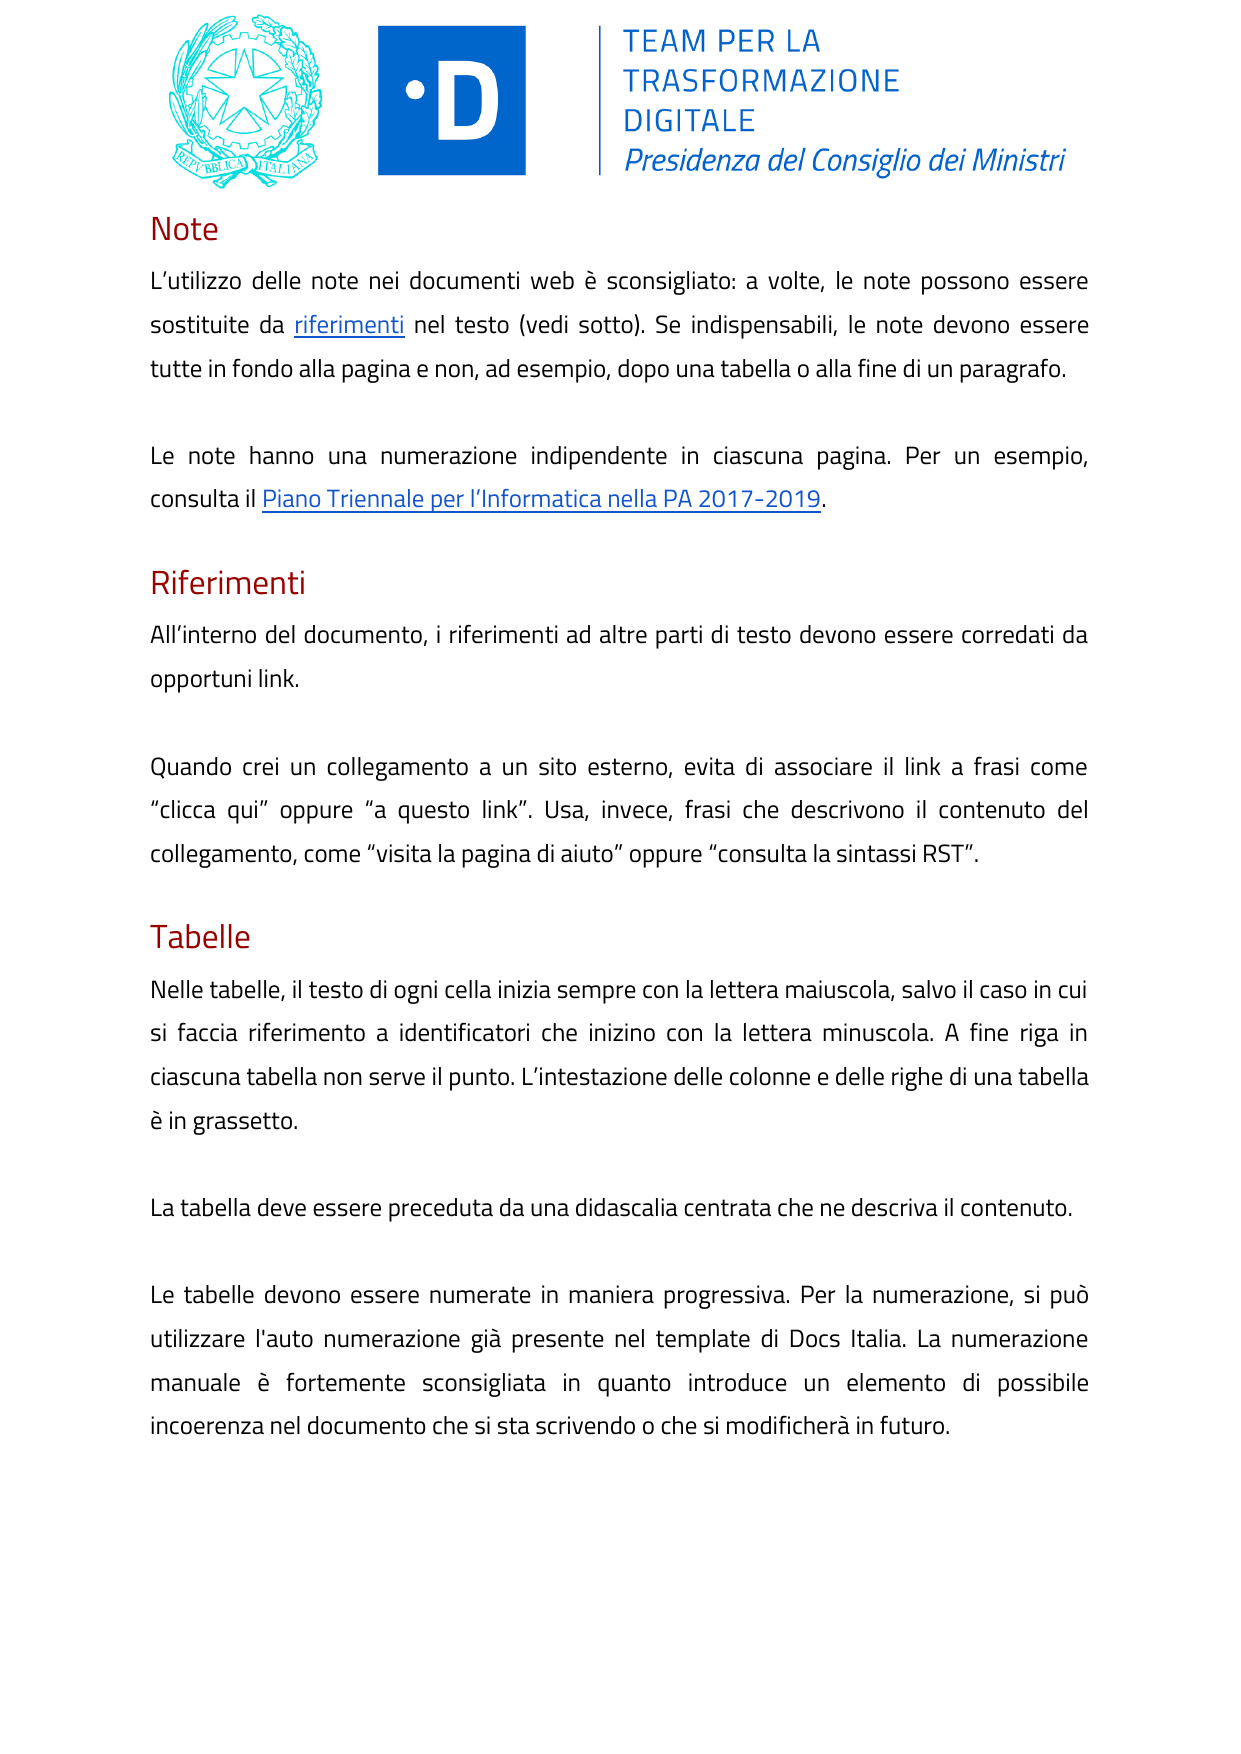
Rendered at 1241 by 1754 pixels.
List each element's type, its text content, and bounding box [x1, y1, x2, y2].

subtitle Note [150, 203, 1090, 253]
text La tabella deve essere preceduta da una didascalia centrata che ne descriva il contenuto. [150, 1188, 1090, 1226]
text Quando crei un collegamento a un sito esterno, evita di associare il link a frasi come “clicca qui” oppure “a questo link”. Usa, invece, frasi che descrivono il contenuto del collegamento, come “visita la pagina di aiuto” oppure “consulta la sintassi RST”. [150, 747, 1090, 872]
text Nelle tabelle, il testo di ogni cella inizia sempre con la lettera maiuscola, salvo il caso in cui si faccia riferimento a identificatori che inizino con la lettera minuscola. A fine riga in ciascuna tabella non serve il punto. L’intestazione delle colonne e delle righe di una tabella è in grassetto. [150, 970, 1090, 1139]
text Le note hanno una numerazione indipendente in ciascuna pagina. Per un esempio, consulta il Piano Triennale per l’Informatica nella PA 2017-2019. [150, 436, 1090, 518]
text Le tabelle devono essere numerate in maniera progressiva. Per la numerazione, si può utilizzare l'auto numerazione già presente nel template di Docs Italia. La numerazione manuale è fortemente sconsigliata in quanto introduce un elemento di possibile incoerenza nel documento che si sta scrivendo o che si modificherà in futuro. [150, 1275, 1090, 1444]
subtitle Riferimenti [150, 557, 1090, 607]
text All’interno del documento, i riferimenti ad altre parti di testo devono essere corredati da opportuni link. [150, 616, 1090, 697]
text L’utilizzo delle note nei documenti web è sconsigliato: a volte, le note possono essere sostituite da riferimenti nel testo (vedi sotto). Se indispensabili, le note devono essere tutte in fondo alla pagina e non, ad esempio, dopo una tabella o alla fine di un paragrafo. [150, 261, 1090, 387]
subtitle Tabelle [150, 911, 1090, 962]
picture [150, 0, 1091, 203]
